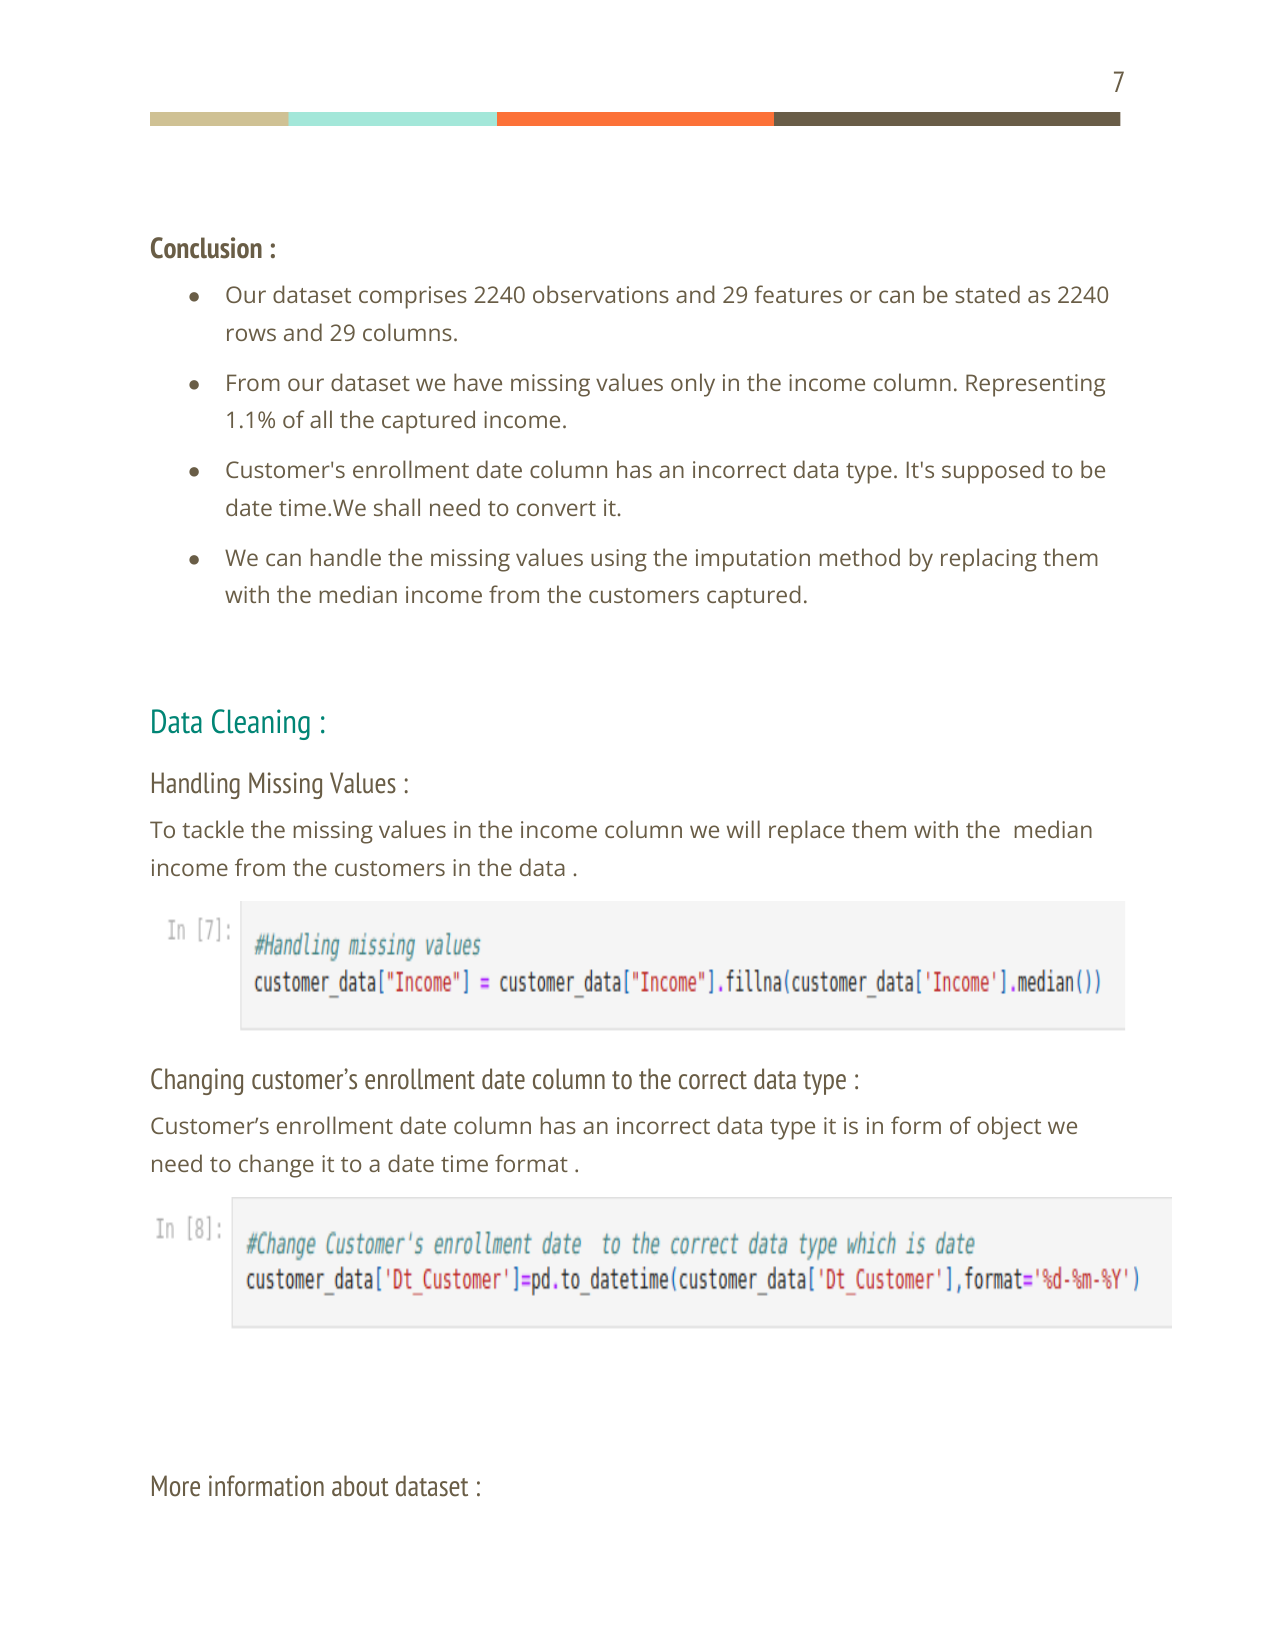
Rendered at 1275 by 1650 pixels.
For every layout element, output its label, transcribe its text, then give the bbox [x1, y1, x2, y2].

list From our dataset we have missing values only in the income column. Representing 1.1% of all the captured income. [187, 366, 1125, 435]
list We can handle the missing values using the imputation method by replacing them with the median income from the customers captured. [187, 541, 1125, 610]
list Customer's enrollment date column has an incorrect data type. It's supposed to be date time.We shall need to convert it. [187, 454, 1125, 523]
text To tackle the missing values in the income column we will replace them with the median income from the customers in the data . [150, 814, 1125, 883]
text Customer’s enrollment date column has an incorrect data type it is in form of object we need to change it to a date time format . [150, 1110, 1125, 1179]
list Our dataset comprises 2240 observations and 29 features or can be stated as 2240 rows and 29 columns. [187, 279, 1125, 348]
subtitle Data Cleaning : [150, 700, 1125, 743]
subtitle More information about dataset : [150, 1467, 1125, 1504]
subtitle Changing customer’s enrollment date column to the correct data type : [150, 1060, 1125, 1097]
subtitle Conclusion : [150, 229, 1125, 266]
subtitle Handling Missing Values : [150, 764, 1125, 801]
picture [150, 901, 1125, 1033]
picture [150, 1197, 1172, 1331]
picture [150, 112, 1121, 126]
